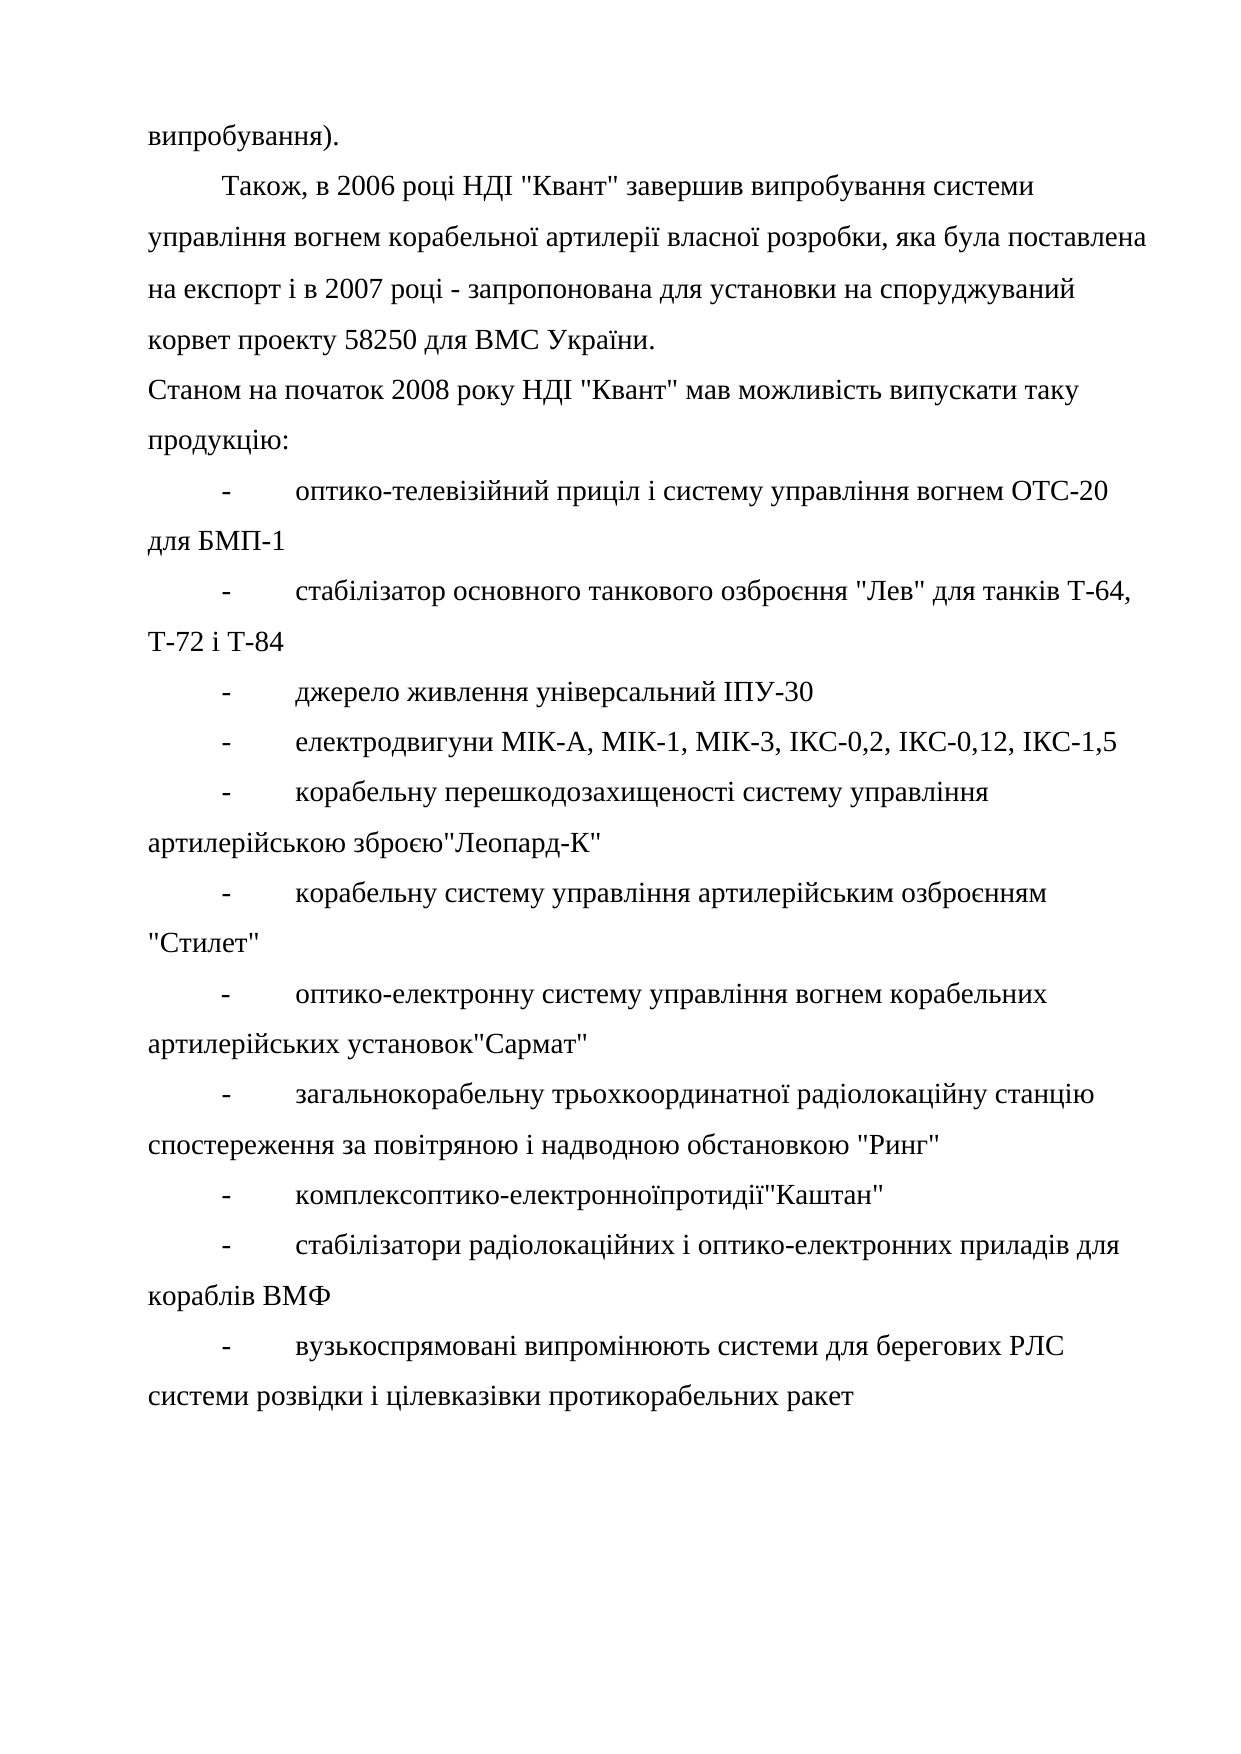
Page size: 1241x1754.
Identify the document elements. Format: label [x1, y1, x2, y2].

text [148, 118, 1152, 1412]
